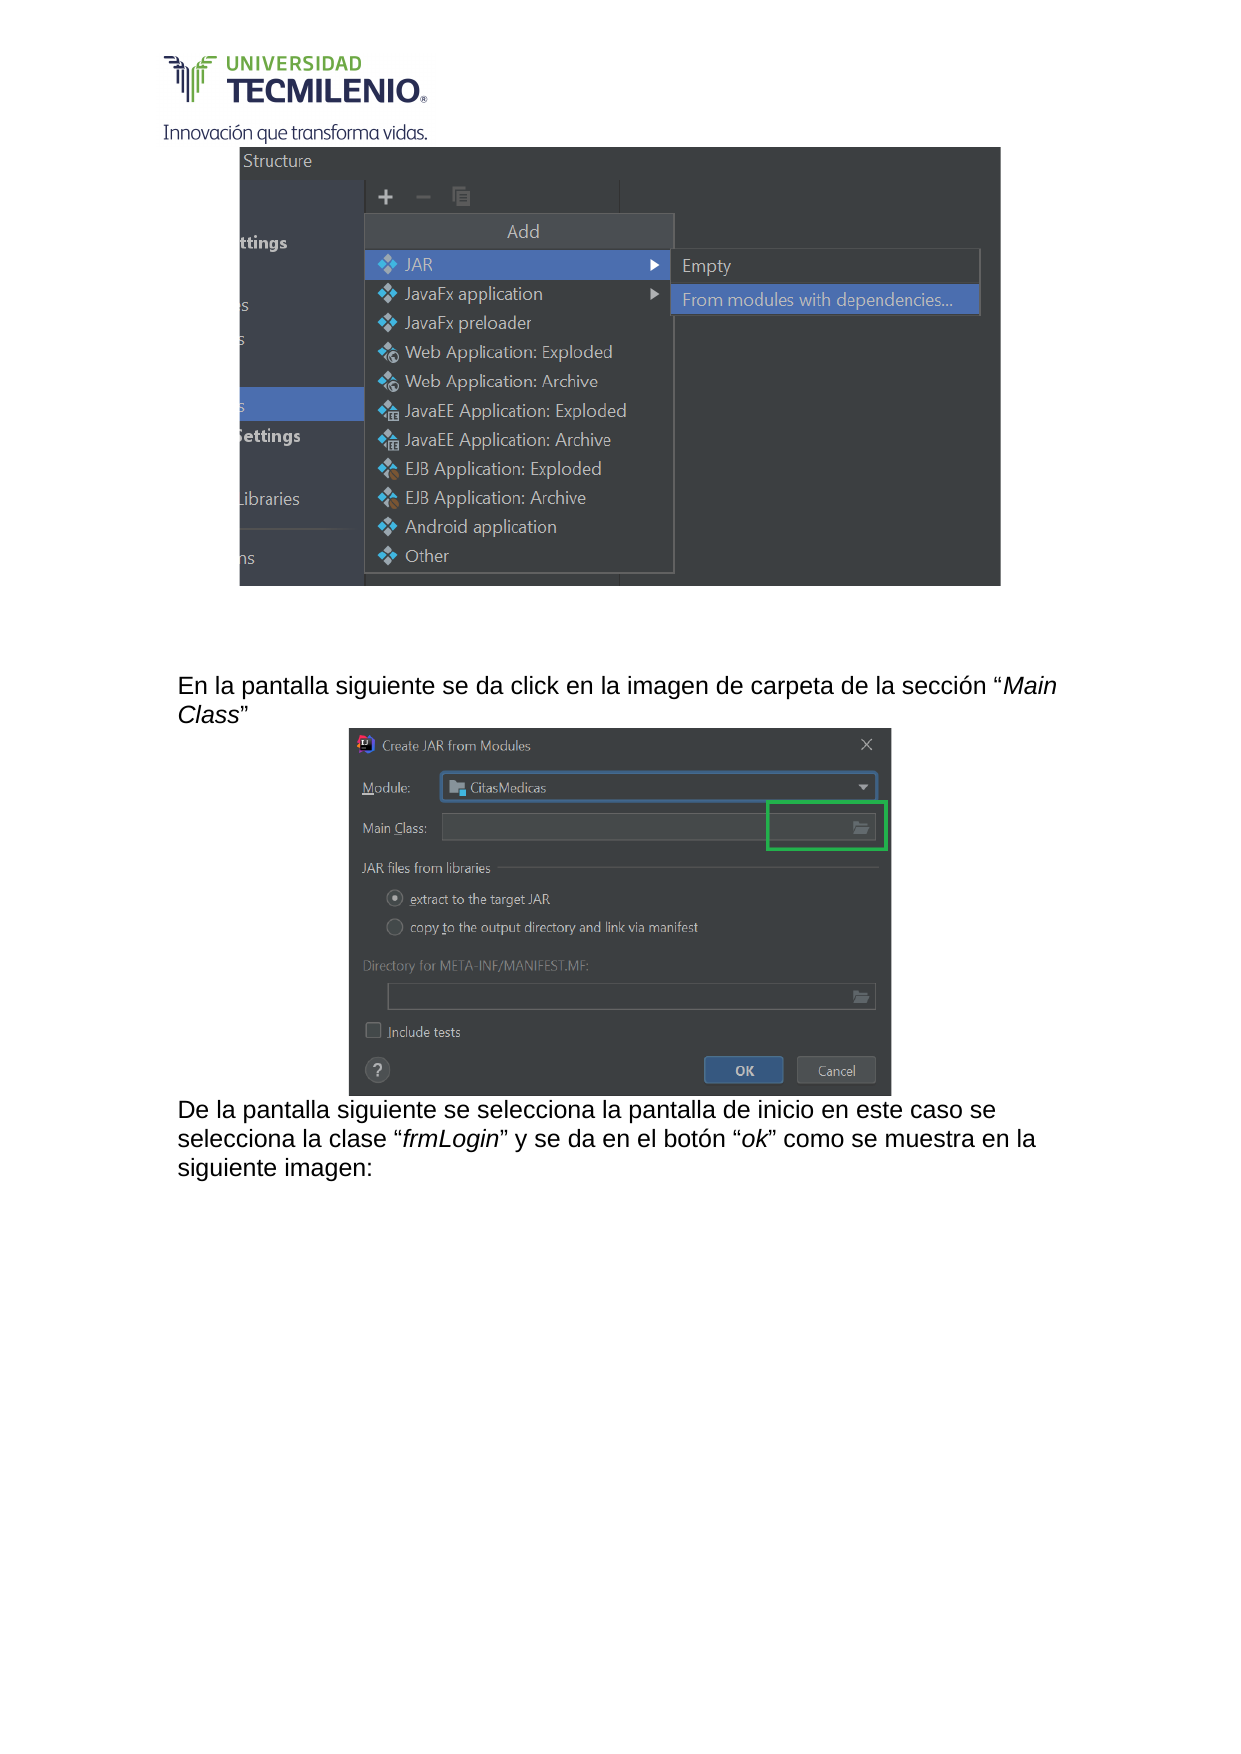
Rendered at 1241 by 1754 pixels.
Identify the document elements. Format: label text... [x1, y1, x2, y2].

text De la pantalla siguiente se selecciona la pantalla de inicio en este caso se selecciona la clase “frmLogin” y se da en el botón “ok” como se muestra en la siguiente imagen: [177, 1095, 1063, 1181]
text En la pantalla siguiente se da click en la imagen de carpeta de la sección “Main Class” [177, 671, 1063, 729]
picture [348, 728, 892, 1096]
picture [156, 53, 1001, 586]
